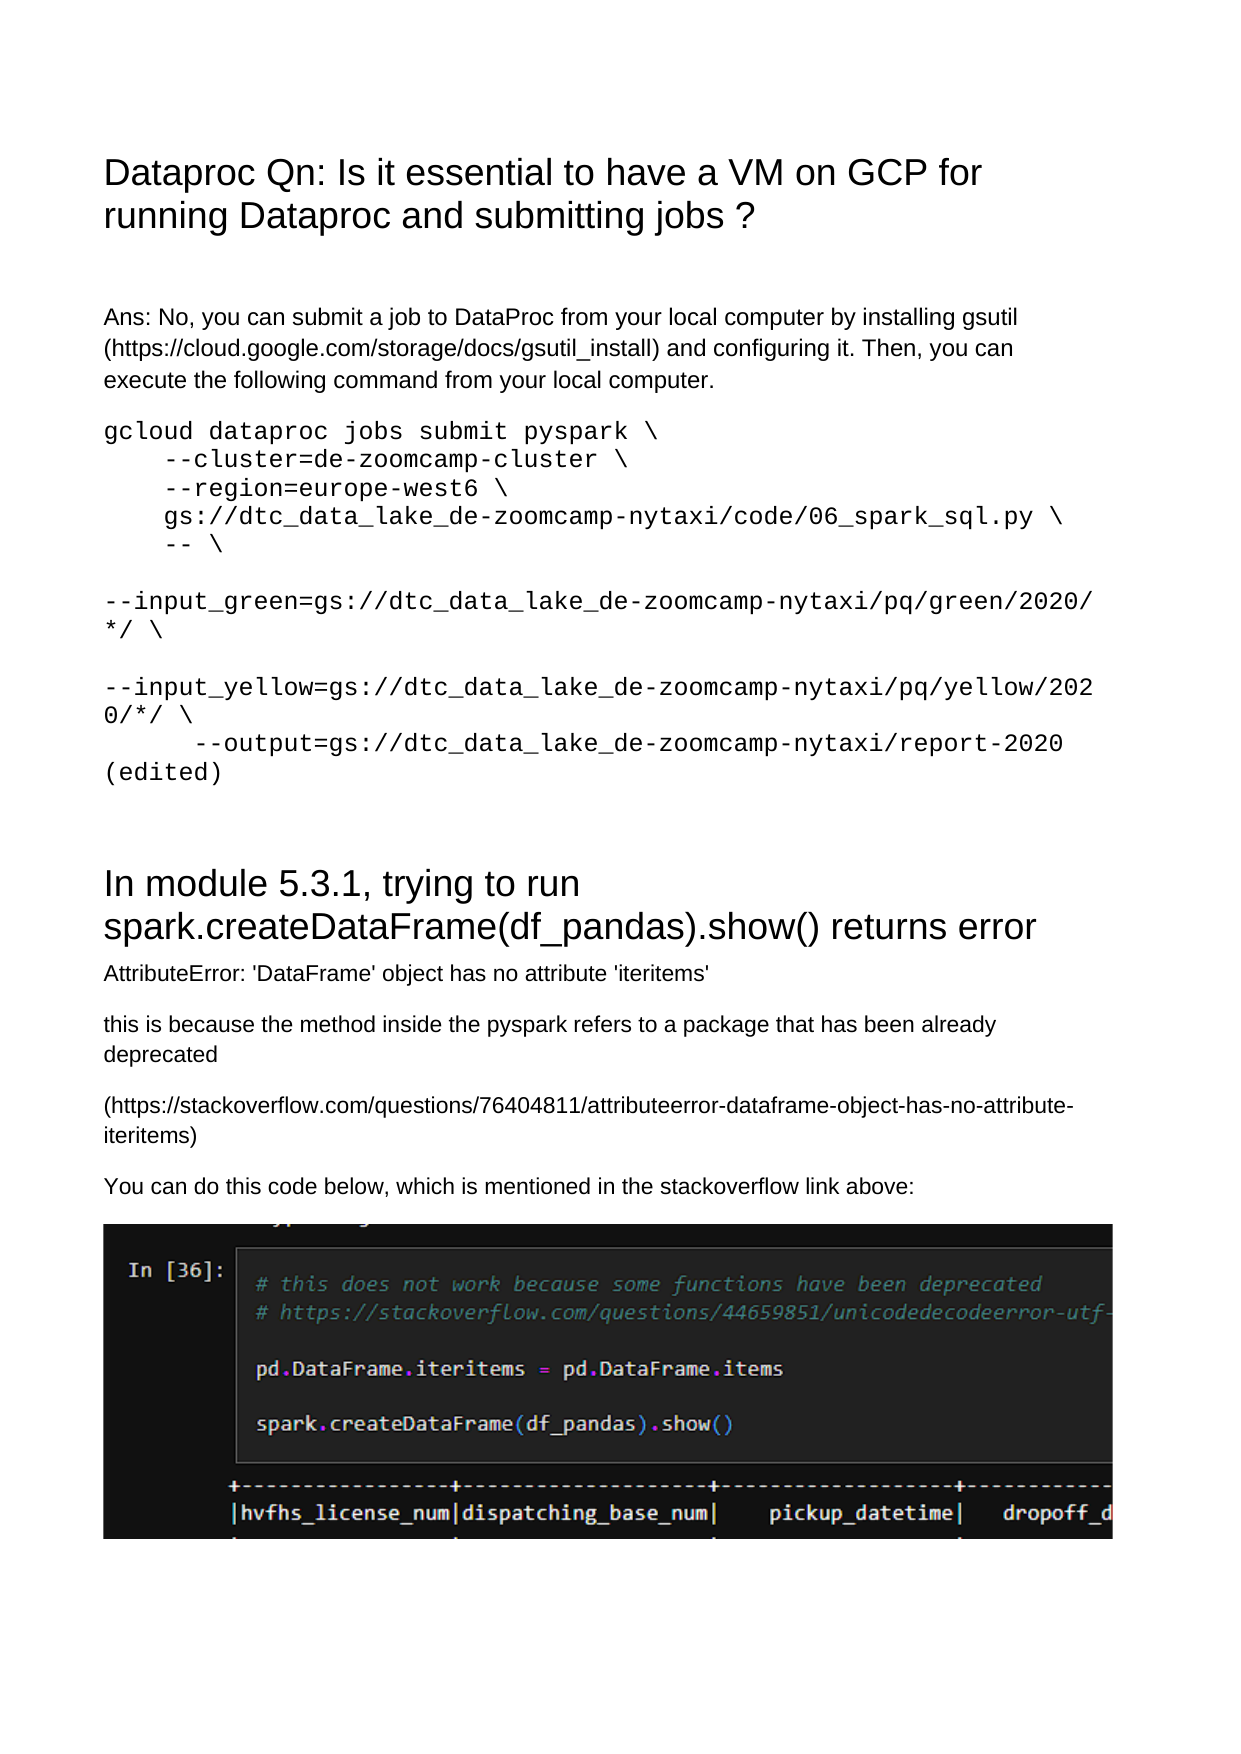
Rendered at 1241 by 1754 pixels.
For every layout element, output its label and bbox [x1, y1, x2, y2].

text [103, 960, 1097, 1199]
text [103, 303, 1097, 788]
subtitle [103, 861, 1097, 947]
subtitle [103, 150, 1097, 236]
picture [103, 1224, 1113, 1539]
